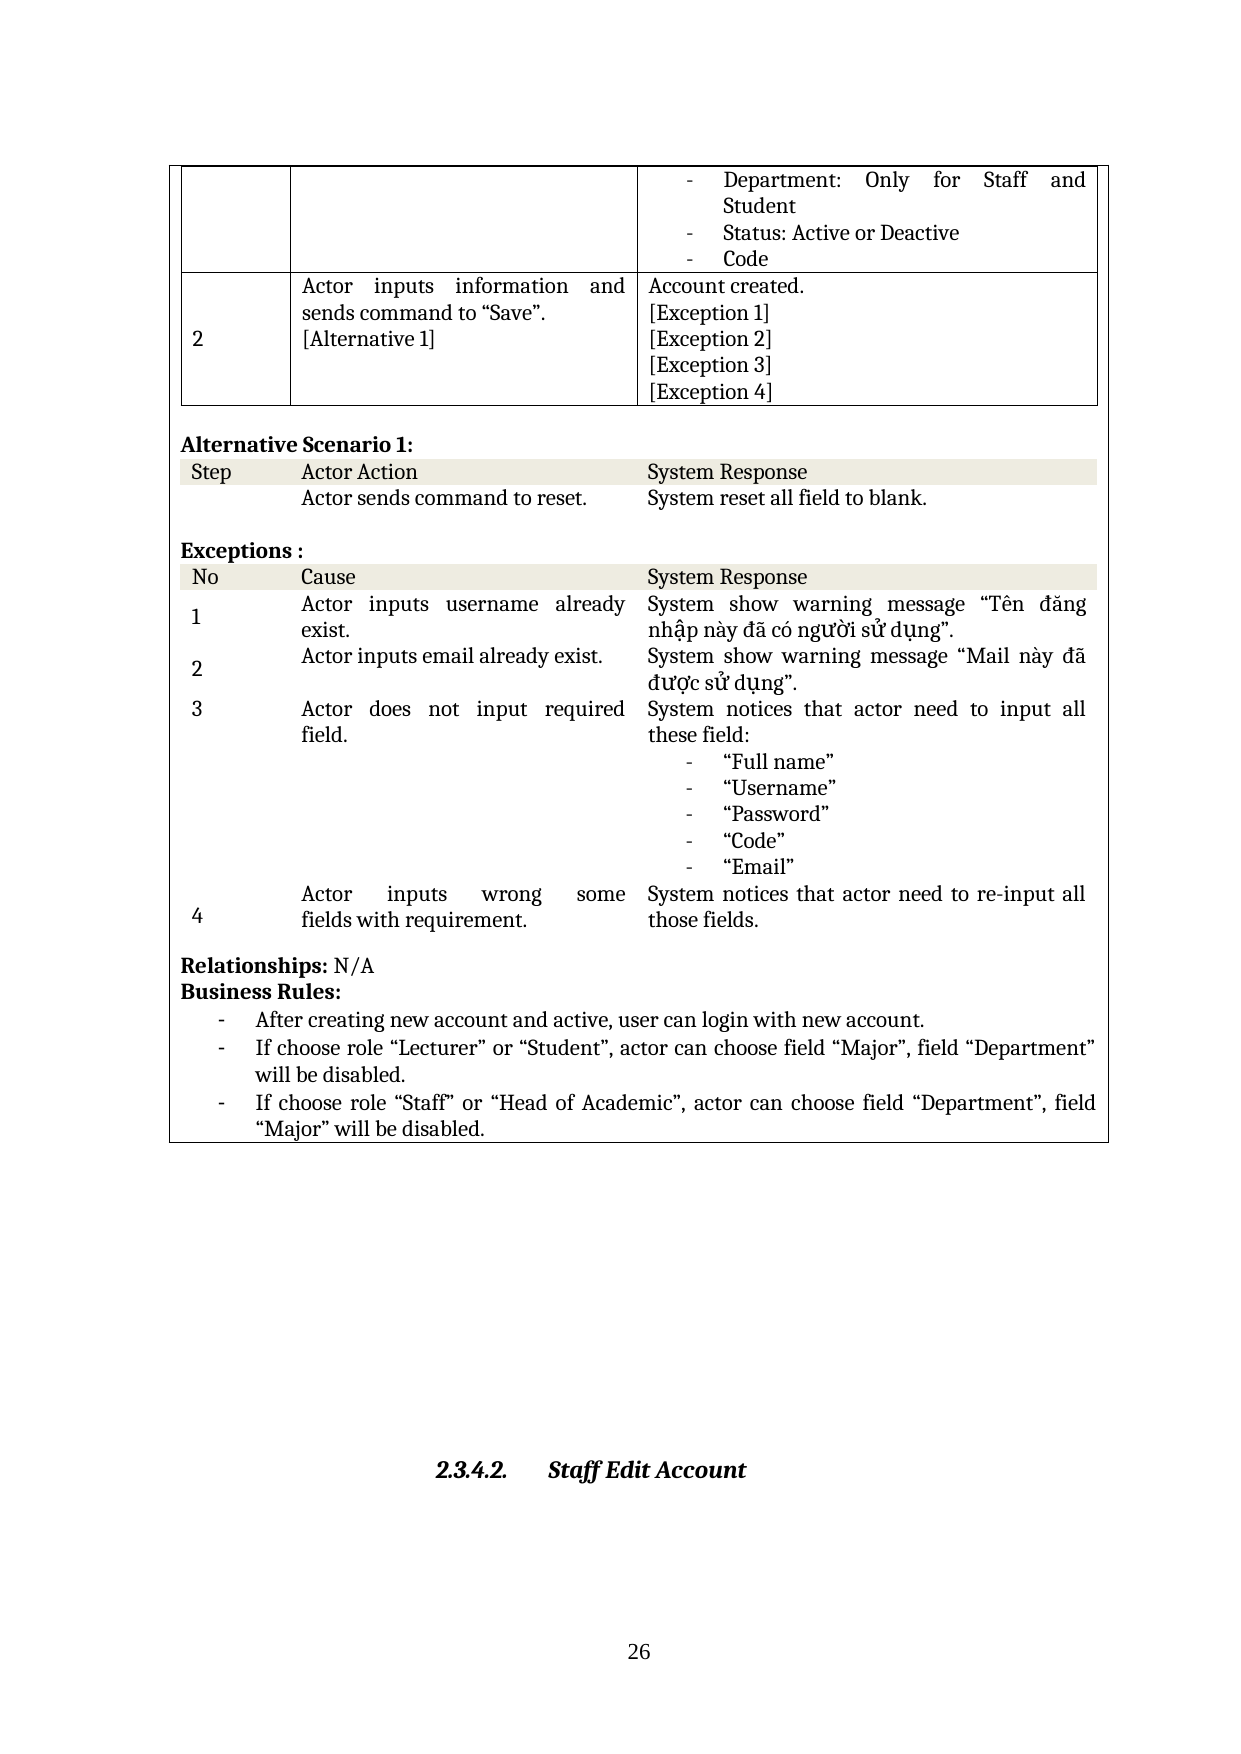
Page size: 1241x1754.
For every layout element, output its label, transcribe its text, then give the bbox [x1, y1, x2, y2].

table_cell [170, 166, 1108, 1142]
list Staff Edit Account [436, 1456, 1171, 1484]
